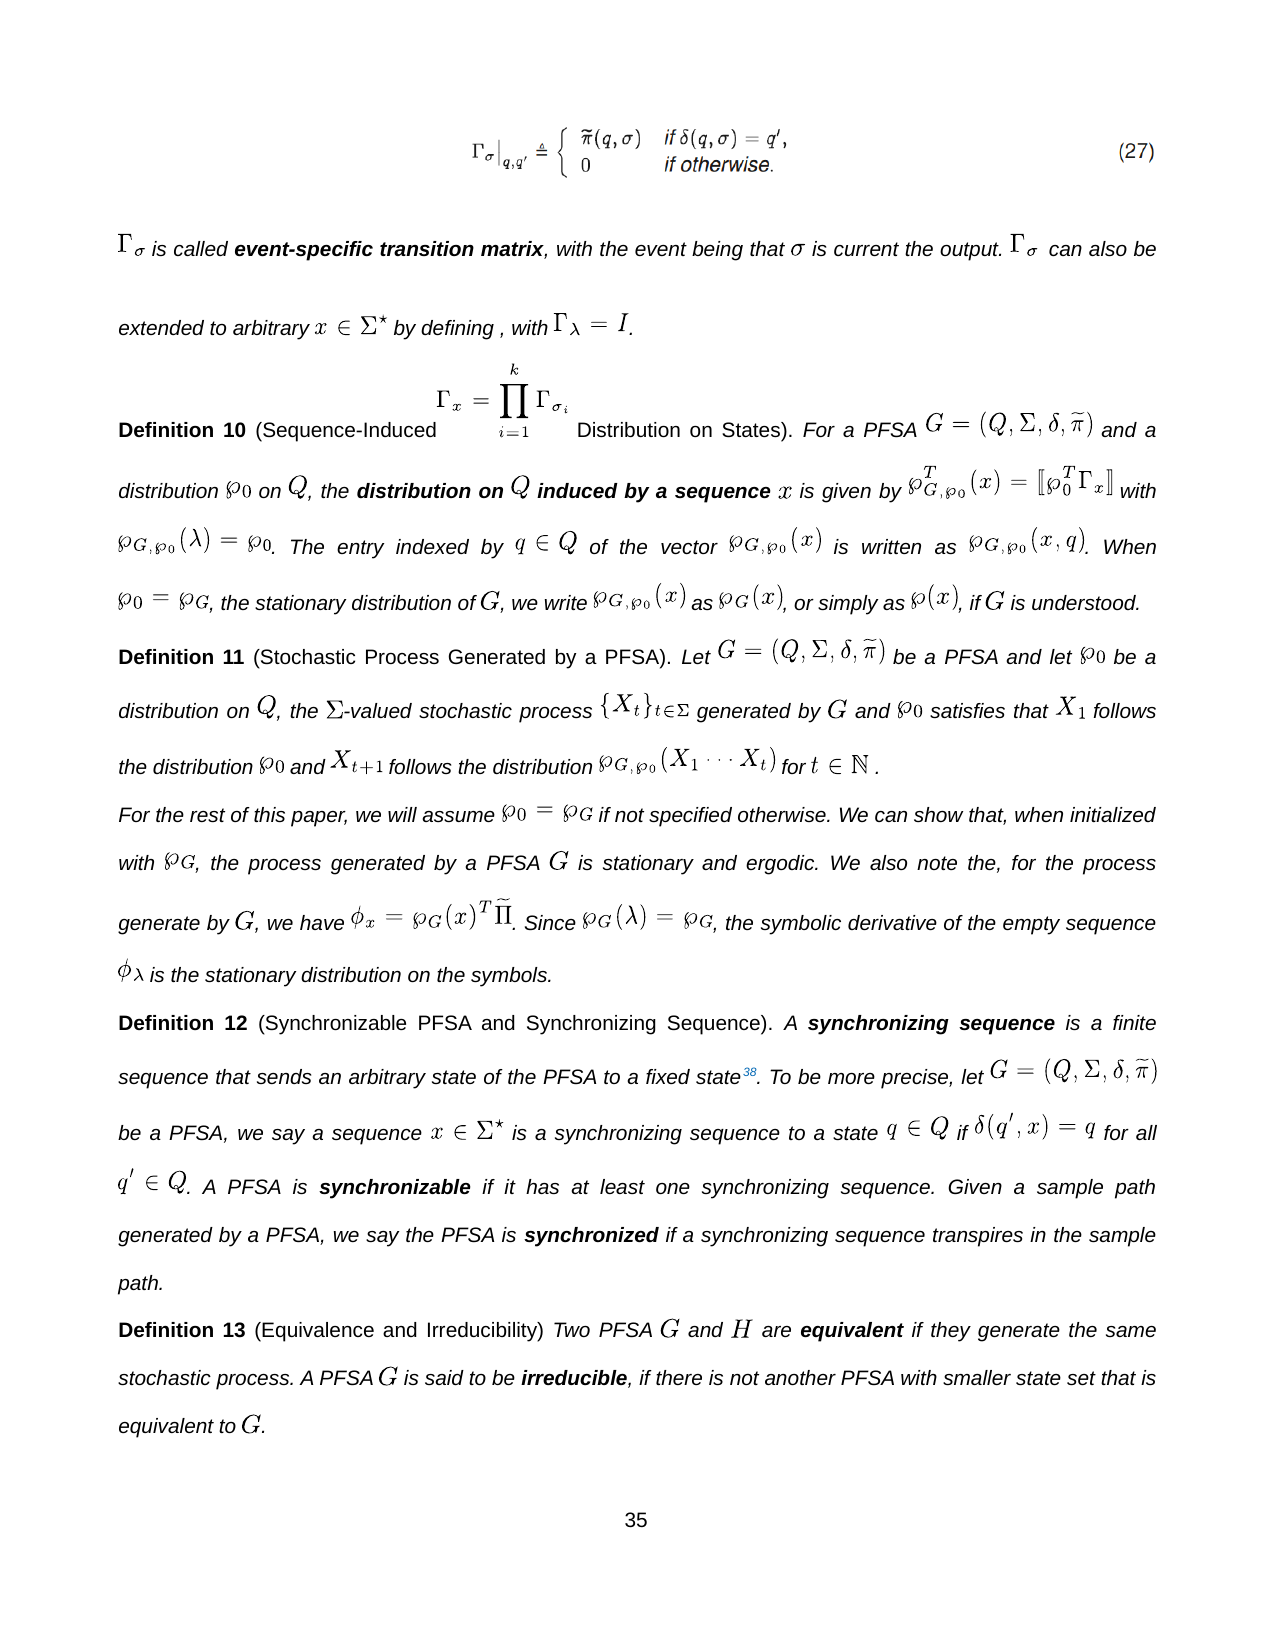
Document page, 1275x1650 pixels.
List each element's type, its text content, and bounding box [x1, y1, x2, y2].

text is called event-specific transition matrix, with the event being that is current the output. can also be extended to arbitrary by defining , with . [118, 179, 1157, 340]
text For the rest of this paper, we will assume if not specified otherwise. We can show that, when initialized with , the process generated by a PFSA is stationary and ergodic. We also note the, for the process generate by , we have . Since , the symbolic derivative of the empty sequence is the stationary distribution on the symbols. [118, 803, 1157, 986]
text Definition 10 (Sequence-Induced Distribution on States). For a PFSA and a distribution on , the distribution on induced by a sequence is given by with . The entry indexed by of the vector is written as . When , the stationary distribution of , we write as , or simply as , if is understood. [118, 364, 1157, 614]
text Definition 12 (Synchronizable PFSA and Synchronizing Sequence). A synchronizing sequence is a finite sequence that sends an arbitrary state of the PFSA to a fixed state38. To be more precise, let be a PFSA, we say a sequence is a synchronizing sequence to a state if for all . A PFSA is synchronizable if it has at least one synchronizing sequence. Given a sample path generated by a PFSA, we say the PFSA is synchronized if a synchronizing sequence transpires in the sample path. [118, 1010, 1157, 1294]
picture [118, 118, 1157, 179]
text Definition 13 (Equivalence and Irreducibility) Two PFSA and are equivalent if they generate the same stochastic process. A PFSA is said to be irreducible, if there is not another PFSA with smaller state set that is equivalent to . [118, 1318, 1157, 1438]
text Definition 11 (Stochastic Process Generated by a PFSA). Let be a PFSA and let be a distribution on , the -valued stochastic process generated by and satisfies that follows the distribution and follows the distribution for . [118, 638, 1157, 779]
